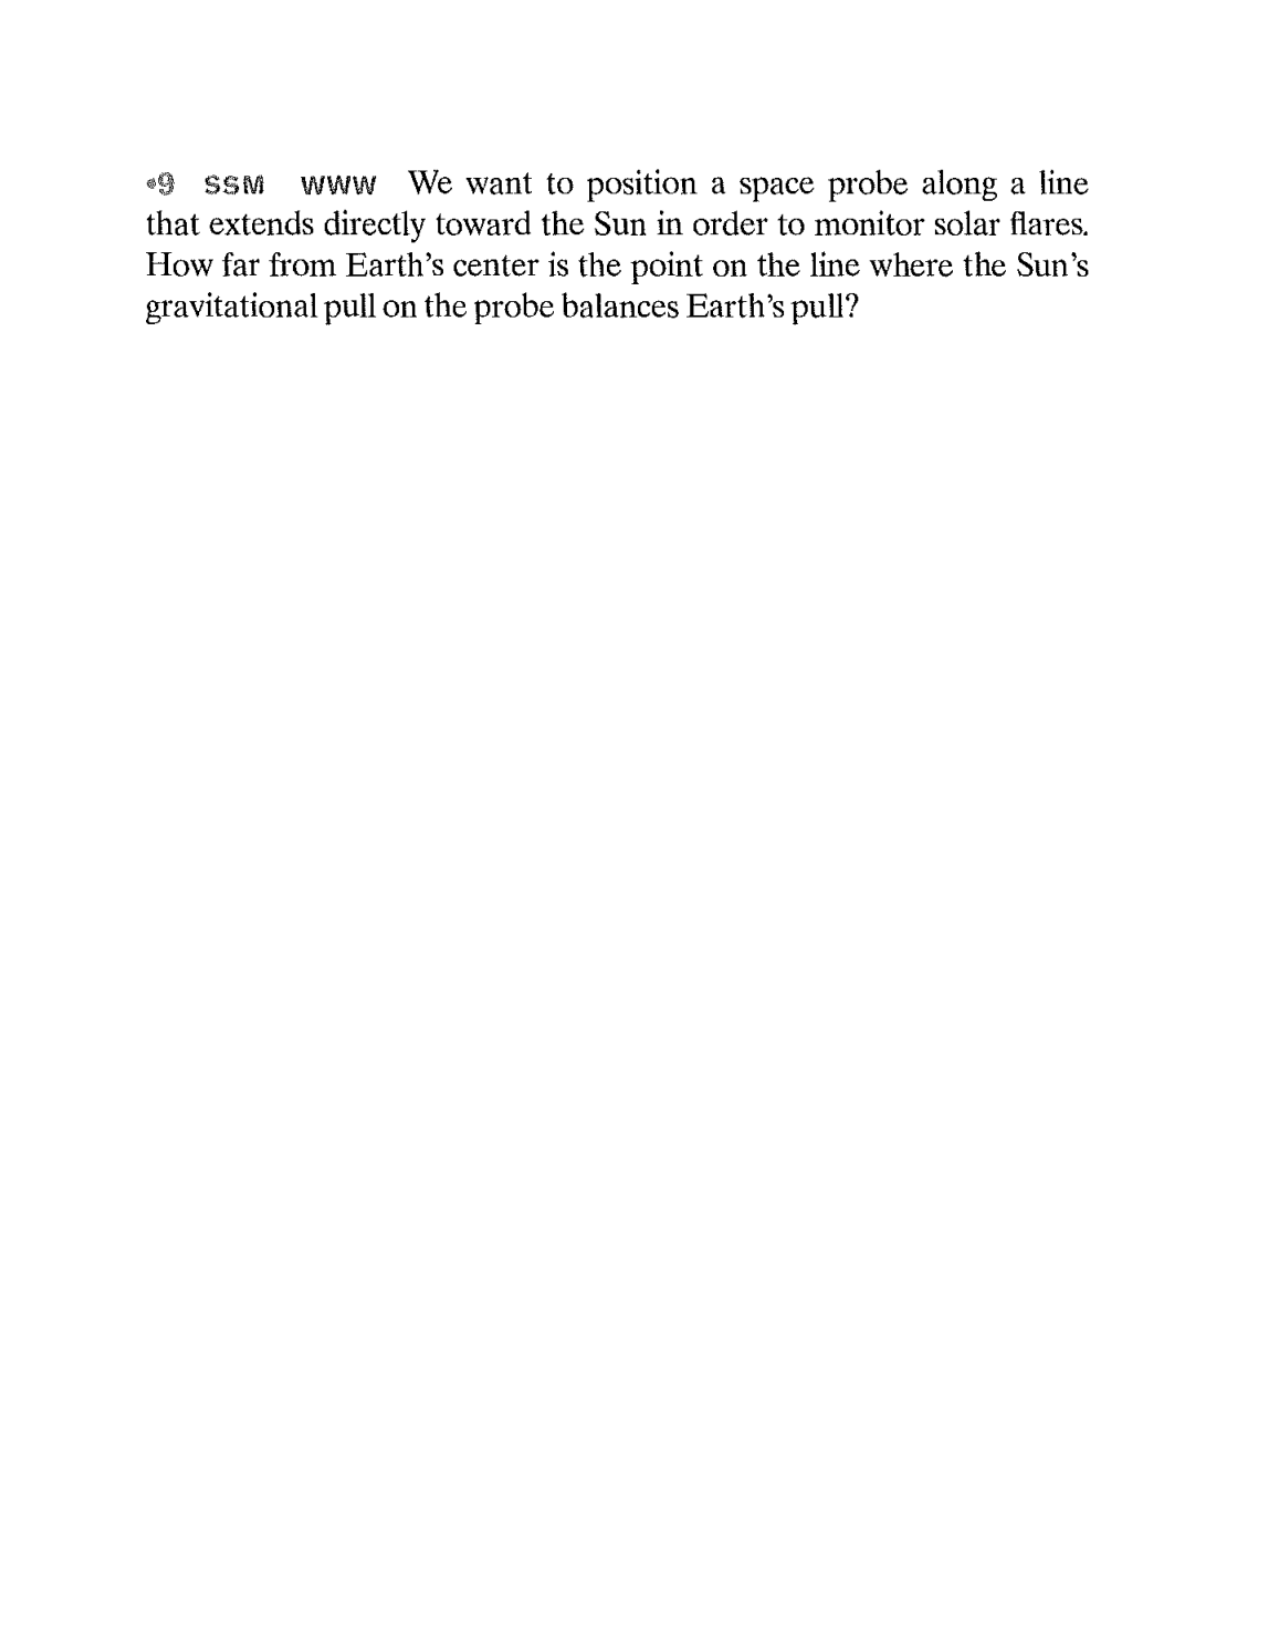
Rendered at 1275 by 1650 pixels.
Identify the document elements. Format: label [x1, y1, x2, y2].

picture [135, 150, 1110, 331]
